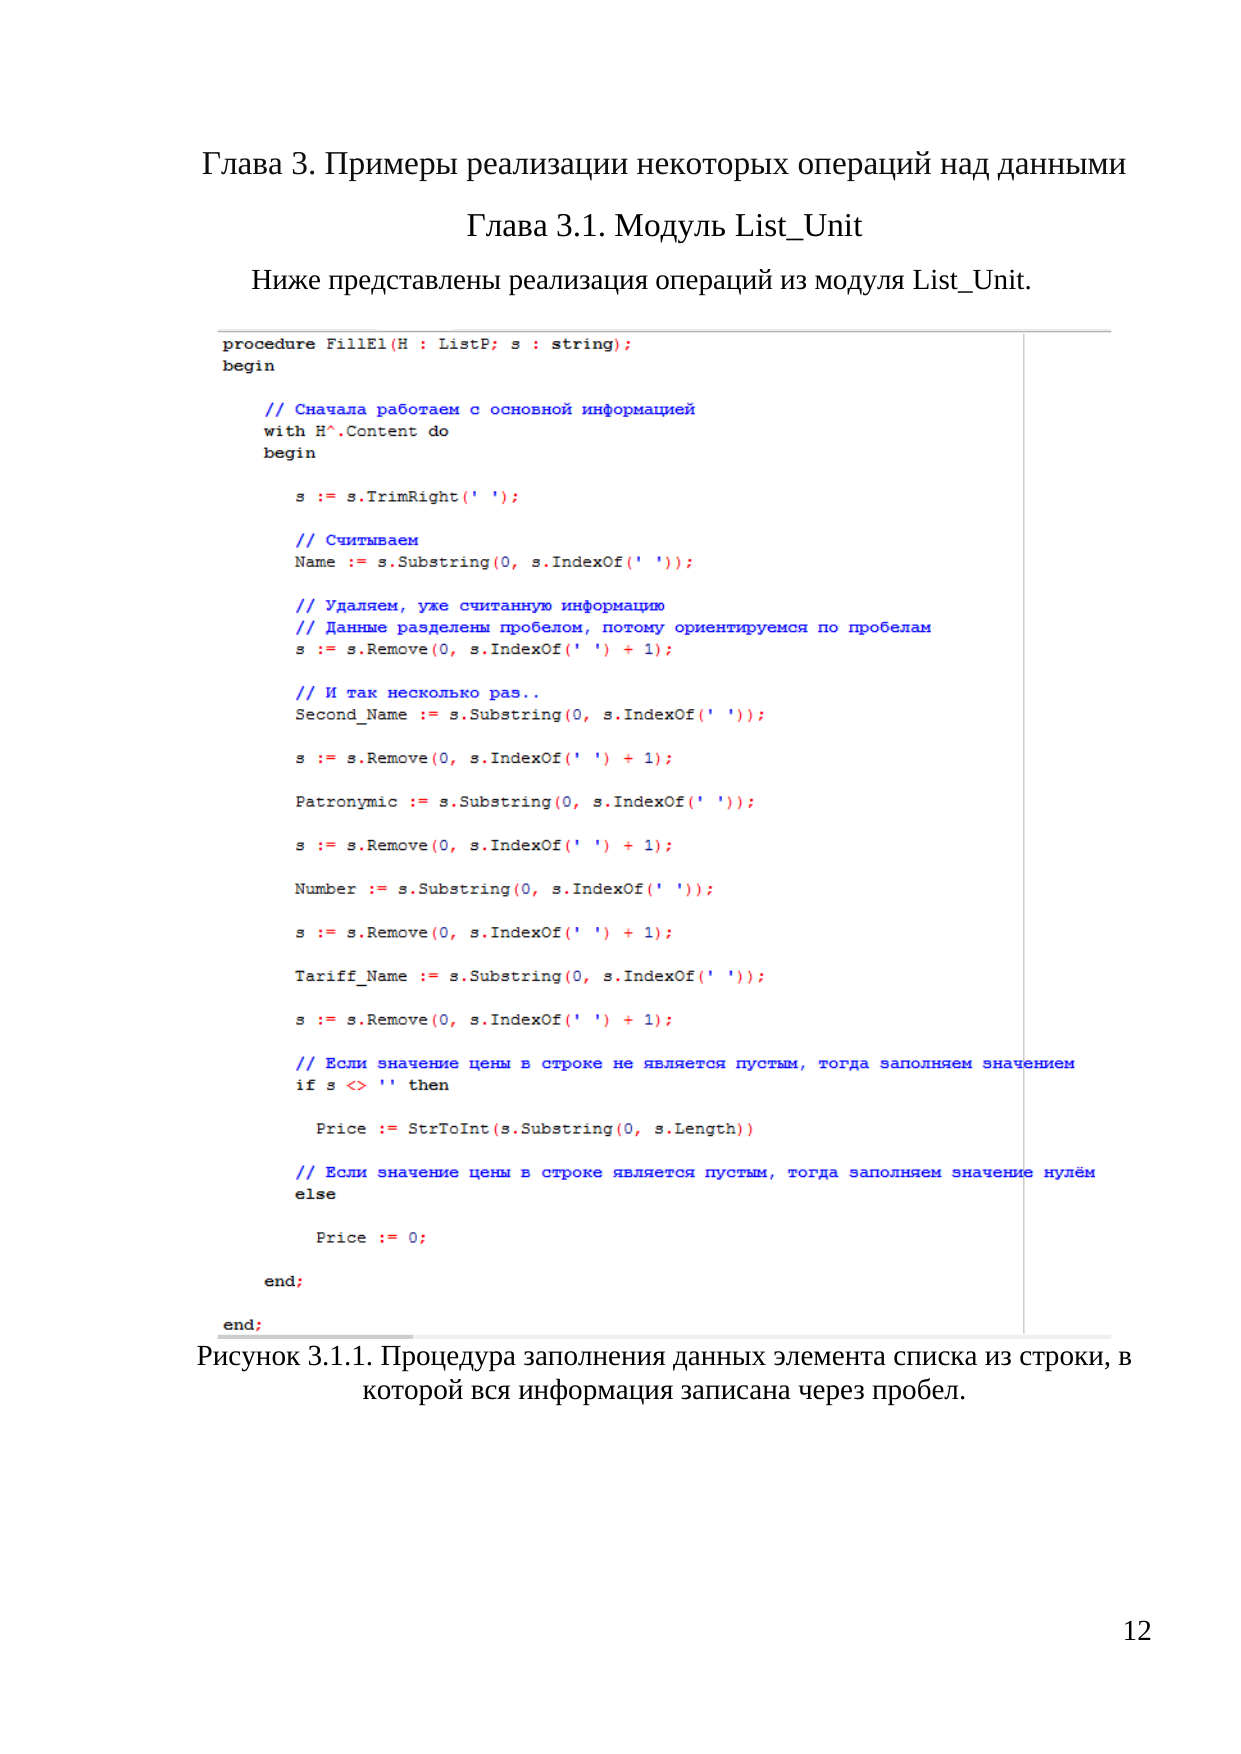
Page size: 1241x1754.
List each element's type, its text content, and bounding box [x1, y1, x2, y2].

text Ниже представлены реализация операций из модуля List_Unit. [177, 262, 1152, 296]
picture [217, 329, 1112, 1339]
subtitle Глава 3. Примеры реализации некоторых операций над данными [177, 143, 1152, 181]
subtitle Глава 3.1. Модуль List_Unit [177, 205, 1152, 243]
